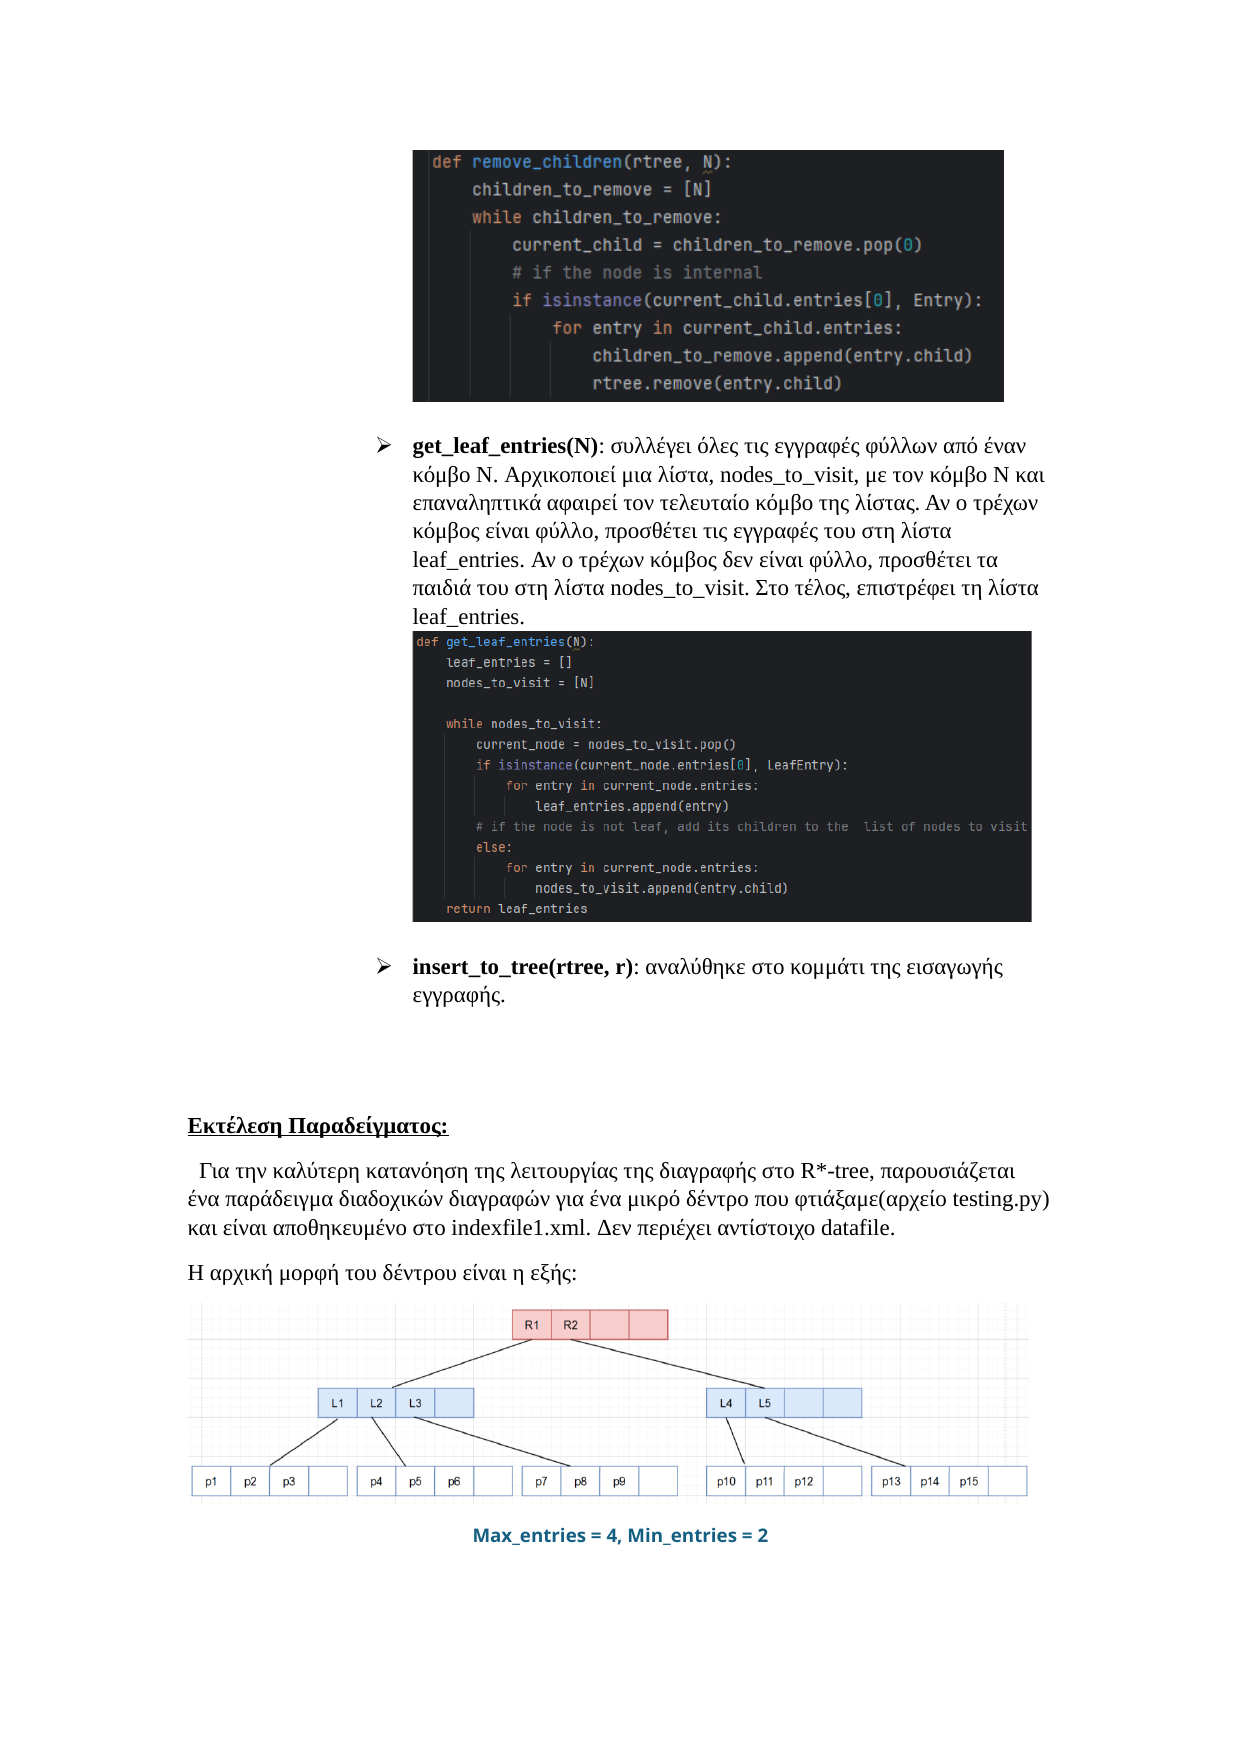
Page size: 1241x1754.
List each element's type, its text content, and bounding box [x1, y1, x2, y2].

picture [412, 150, 1004, 402]
text Η αρχική μορφή του δέντρου είναι η εξής: [187, 1259, 1053, 1285]
list get_leaf_entries(N): συλλέγει όλες τις εγγραφές φύλλων από έναν κόμβο N. Αρχικοποιεί μια λίστα, nodes_to_visit, με τον κόμβο N και επαναληπτικά αφαιρεί τον τελευταίο κόμβο της λίστας. Αν ο τρέχων κόμβος είναι φύλλο, προσθέτει τις εγγραφές του στη λίστα leaf_entries. Αν ο τρέχων κόμβος δεν είναι φύλλο, προσθέτει τα παιδιά του στη λίστα nodes_to_visit. Στο τέλος, επιστρέφει τη λίστα leaf_entries. [375, 432, 1053, 629]
list insert_to_tree(rtree, r): αναλύθηκε στο κομμάτι της εισαγωγής εγγραφής. [375, 953, 1053, 1008]
text Για την καλύτερη κατανόηση της λειτουργίας της διαγραφής στο R*-tree, παρουσιάζεται ένα παράδειγμα διαδοχικών διαγραφών για ένα μικρό δέντρο που φτιάξαμε(αρχείο testing.py) και είναι αποθηκευμένο στο indexfile1.xml. Δεν περιέχει αντίστοιχο datafile. [187, 1157, 1053, 1240]
picture [187, 1303, 1029, 1504]
picture [412, 631, 1032, 922]
text Εκτέλεση Παραδείγματος: [187, 1112, 1053, 1138]
text Max_entries = 4, Min_entries = 2 [187, 1523, 1053, 1548]
